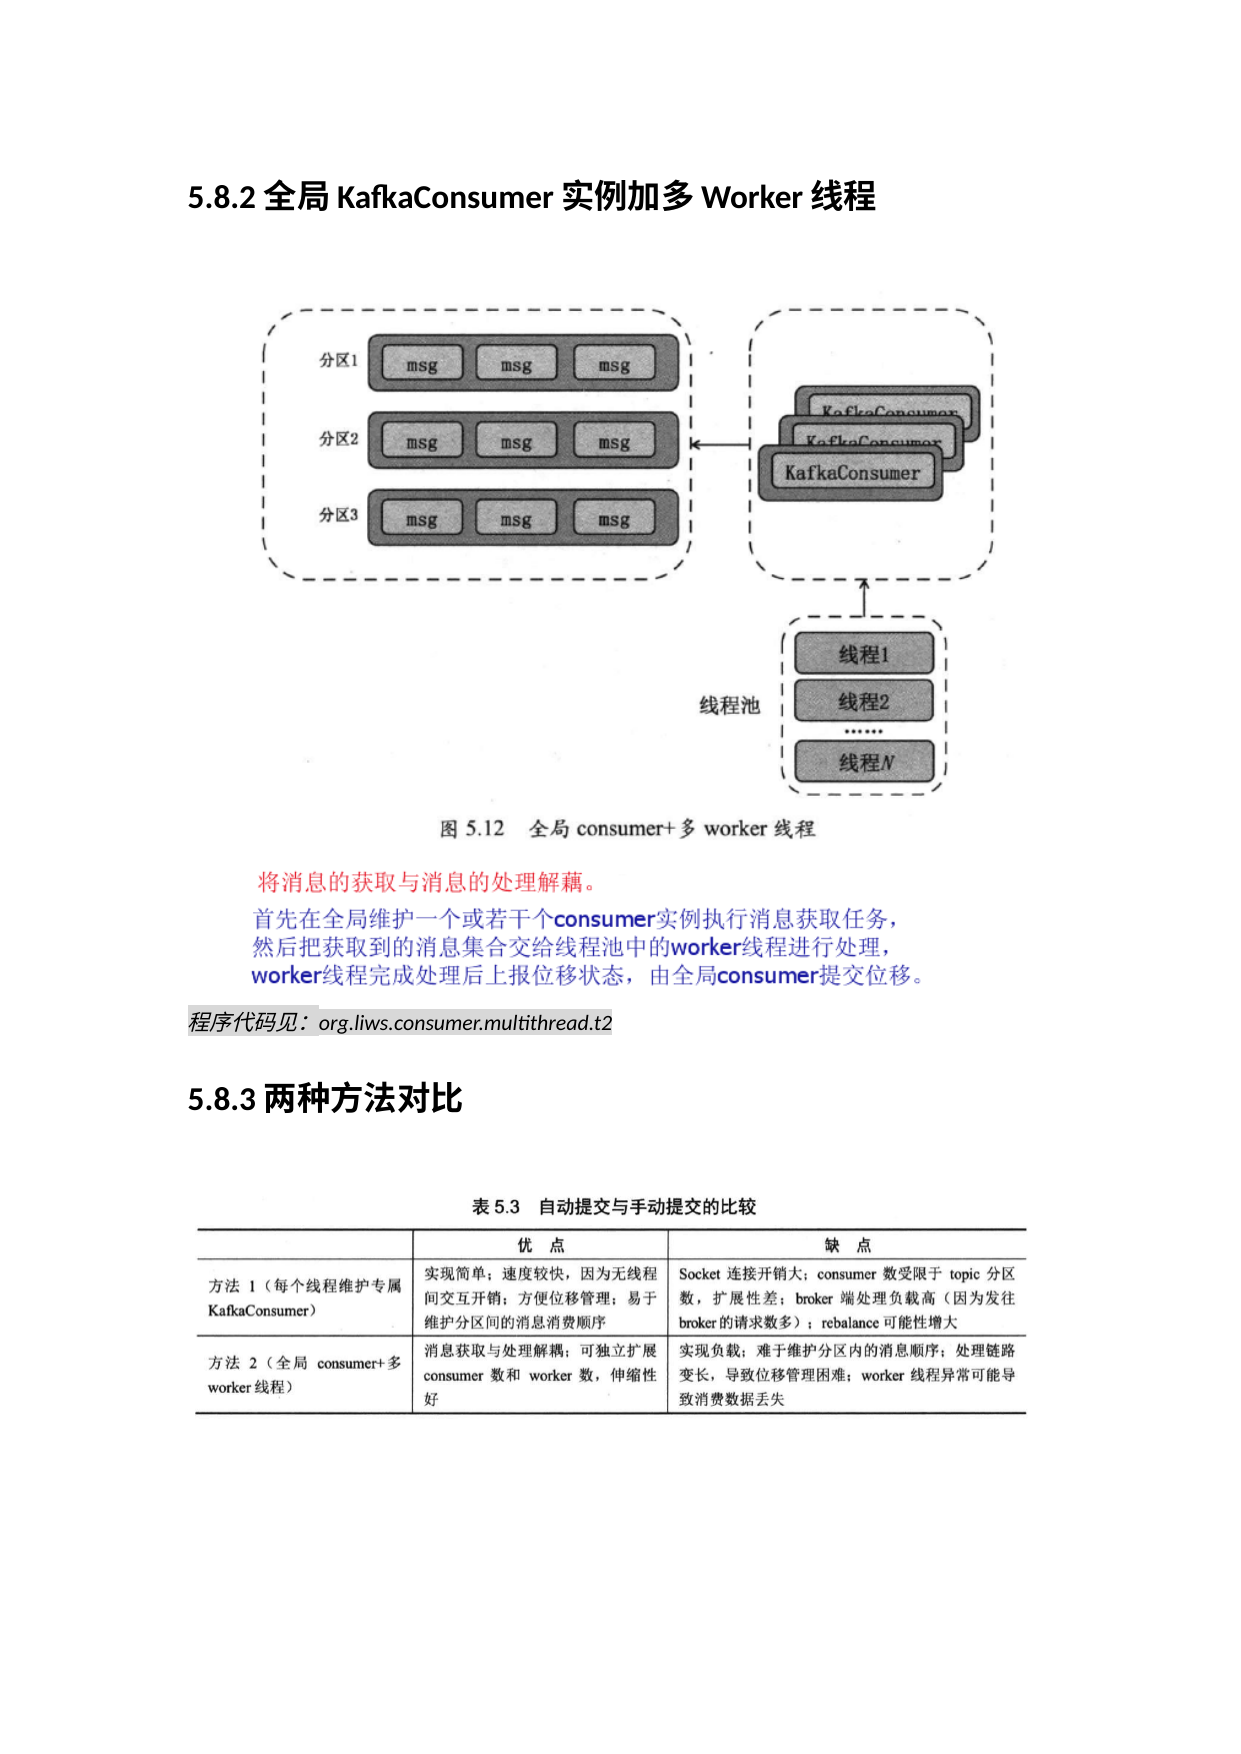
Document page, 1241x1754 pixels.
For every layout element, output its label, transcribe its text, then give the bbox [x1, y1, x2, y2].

subtitle 5.8.2 全局KafkaConsumer实例加多Worker线程 [187, 162, 1053, 227]
picture [187, 289, 1053, 998]
text 程序代码见：org.liws.consumer.multithread.t2 [187, 1004, 1053, 1037]
picture [187, 1191, 1053, 1428]
subtitle 5.8.3 两种方法对比 [187, 1064, 1053, 1129]
